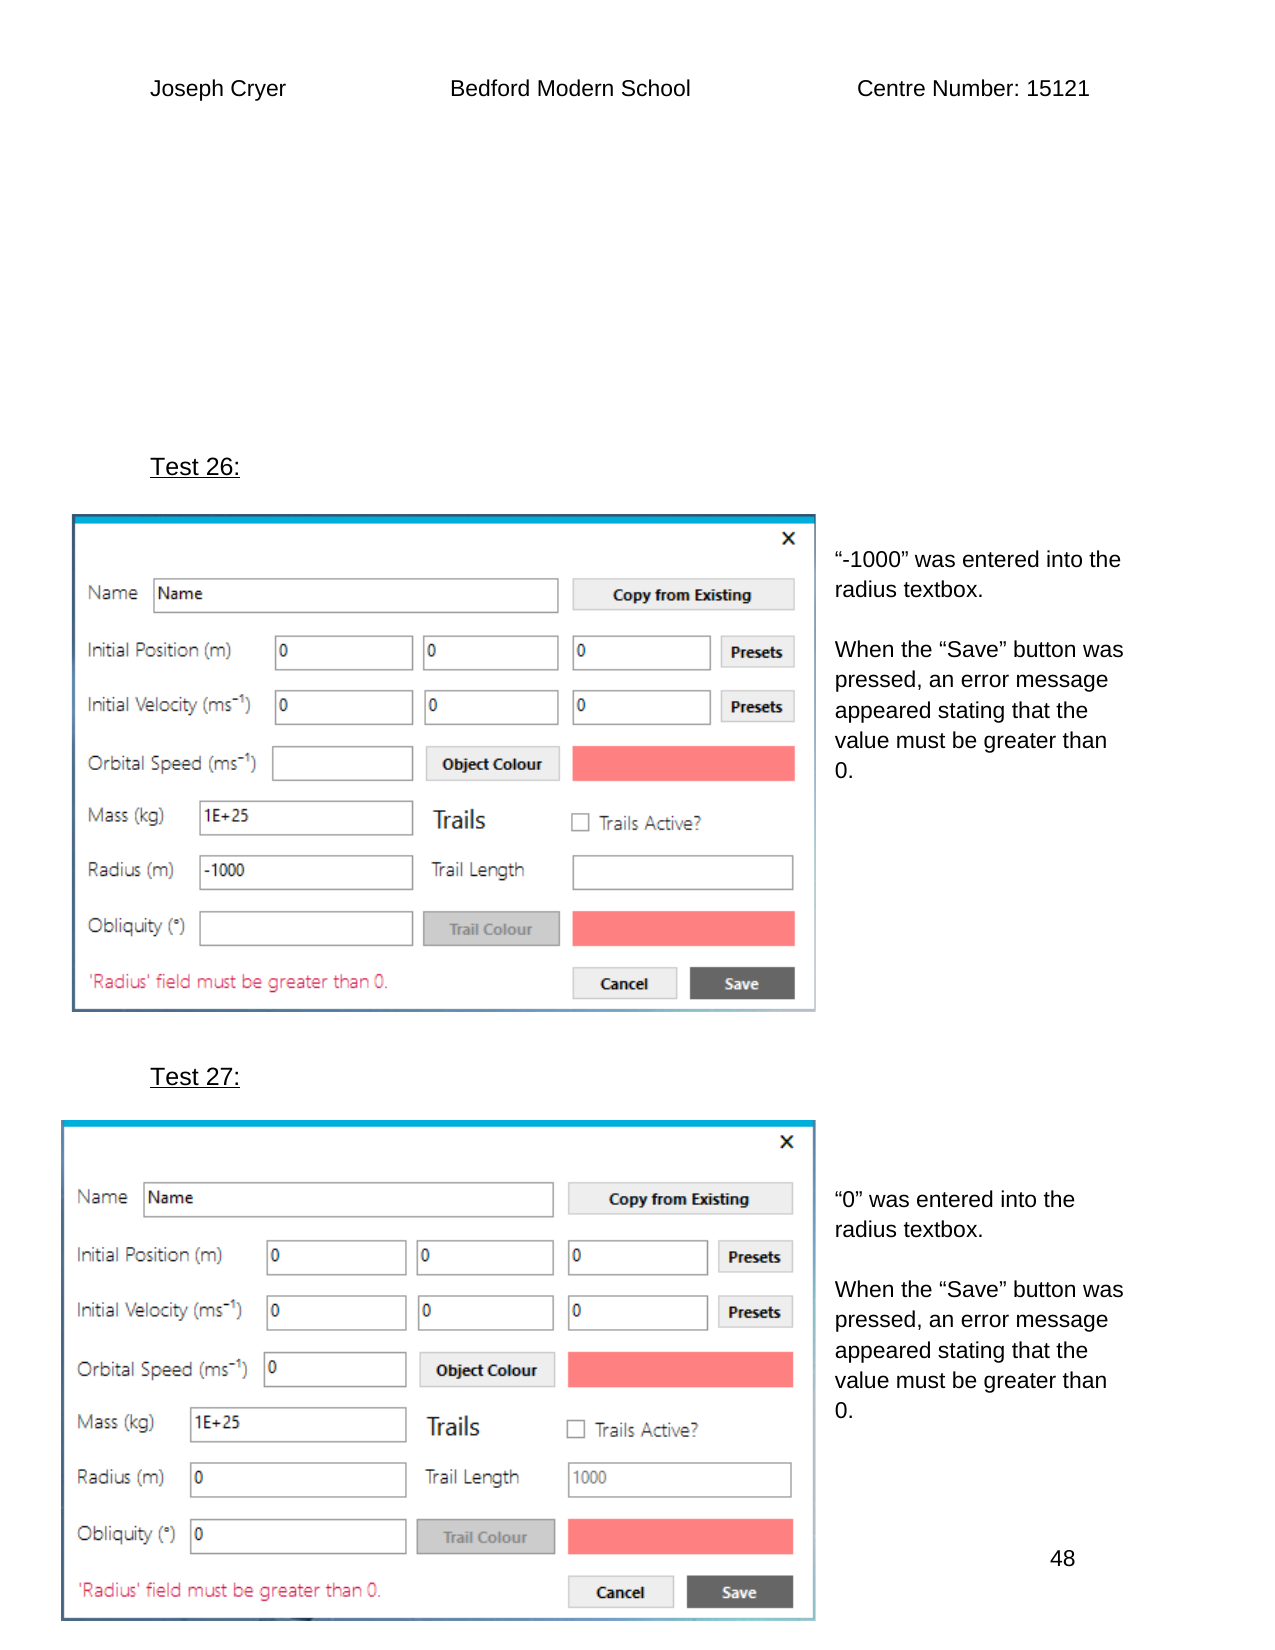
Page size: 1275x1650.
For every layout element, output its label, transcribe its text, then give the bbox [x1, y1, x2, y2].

text “0” was entered into the radius textbox. [816, 1186, 1125, 1242]
text Test 26: [150, 452, 1125, 481]
text Test 27: [150, 1062, 1125, 1091]
picture [71, 514, 816, 1012]
text “-1000” was entered into the radius textbox. [816, 546, 1125, 602]
picture [61, 1120, 816, 1621]
text When the “Save” button was pressed, an error message appeared stating that the value must be greater than 0. [816, 636, 1125, 783]
text When the “Save” button was pressed, an error message appeared stating that the value must be greater than 0. [816, 1276, 1125, 1423]
